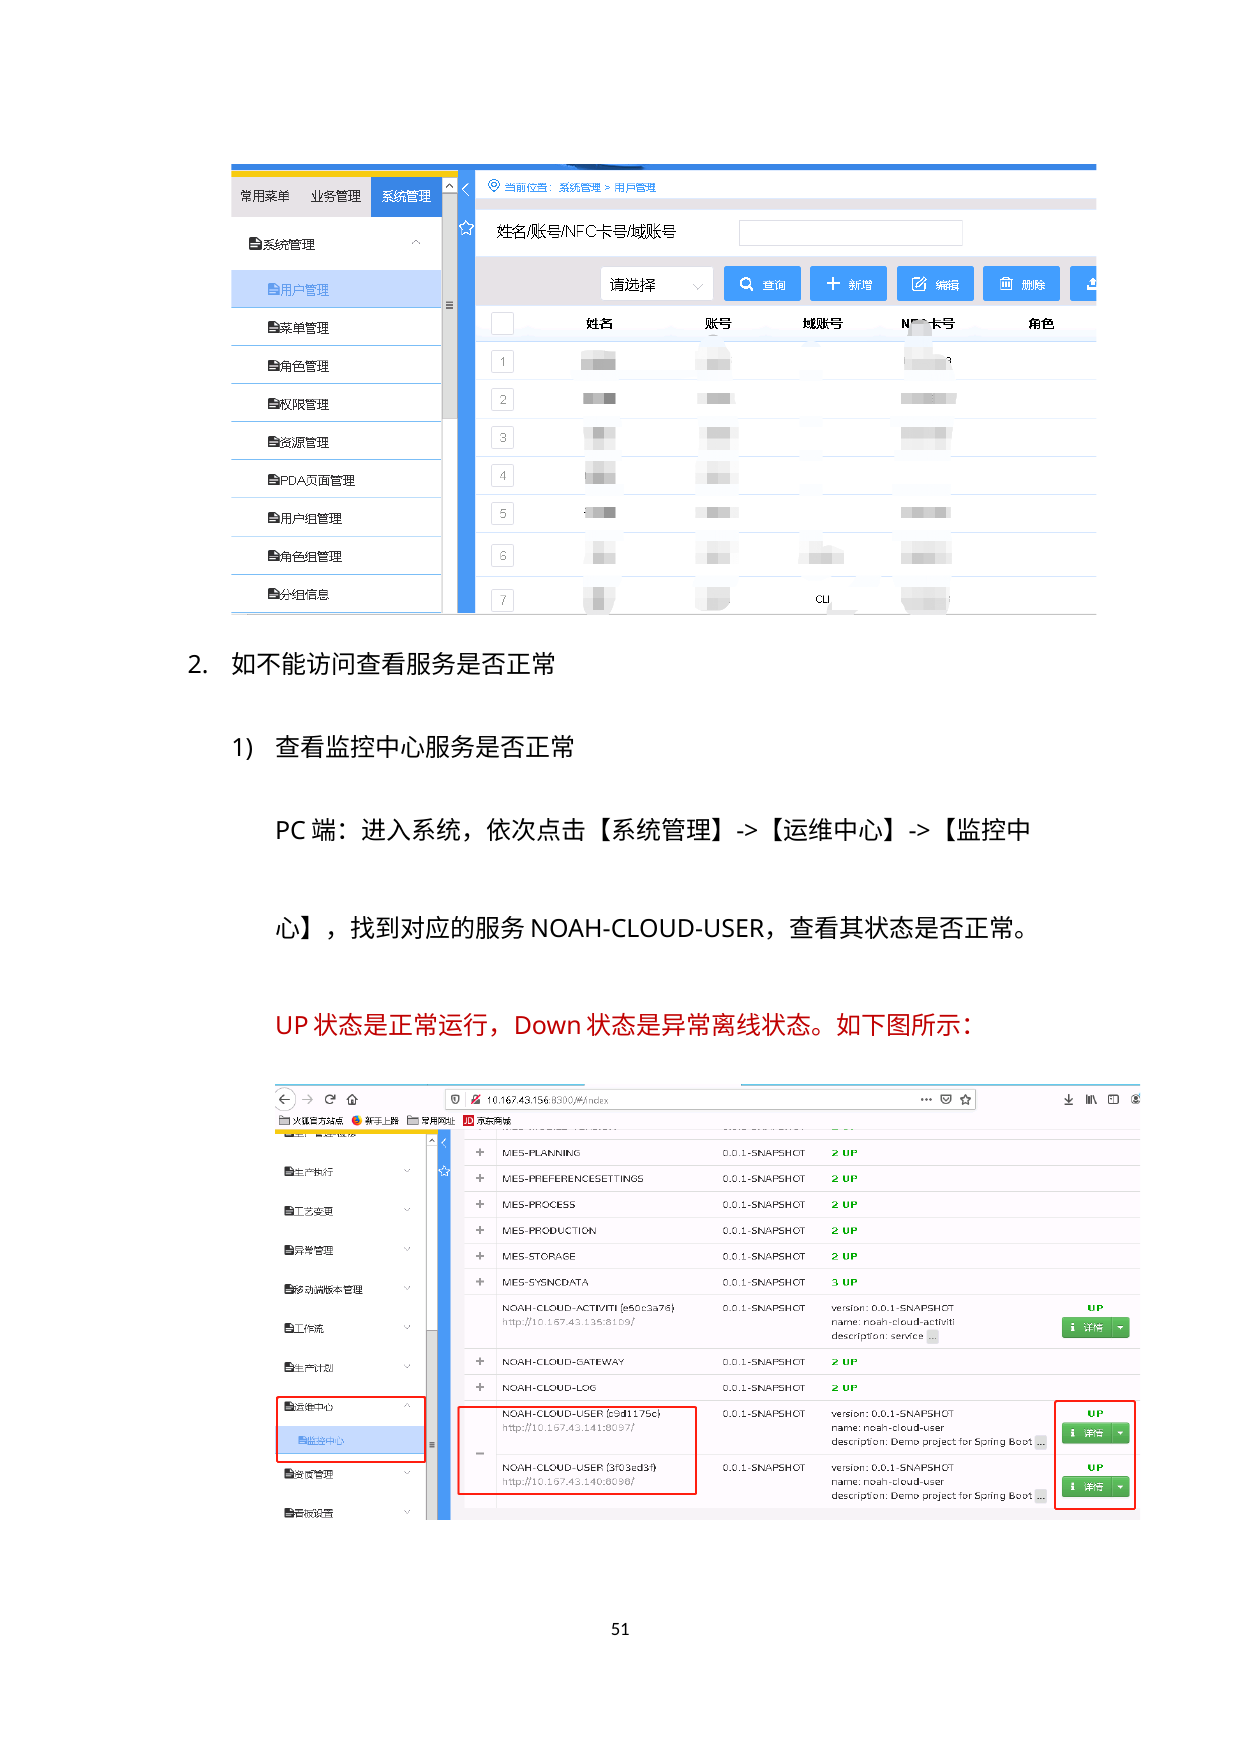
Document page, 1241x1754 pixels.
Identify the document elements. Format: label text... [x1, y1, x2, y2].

list 查看监控中心服务是否正常 [231, 713, 1053, 778]
picture [231, 164, 1097, 615]
picture [275, 1084, 1141, 1520]
list 如不能访问查看服务是否正常 [187, 630, 1053, 695]
text PC端：进入系统，依次点击【系统管理】->【运维中心】->【监控中心】，找到对应的服务NOAH-CLOUD-USER，查看其状态是否正常。UP状态是正常运行，Down状态是异常离线状态。如下图所示： [275, 796, 1053, 1056]
